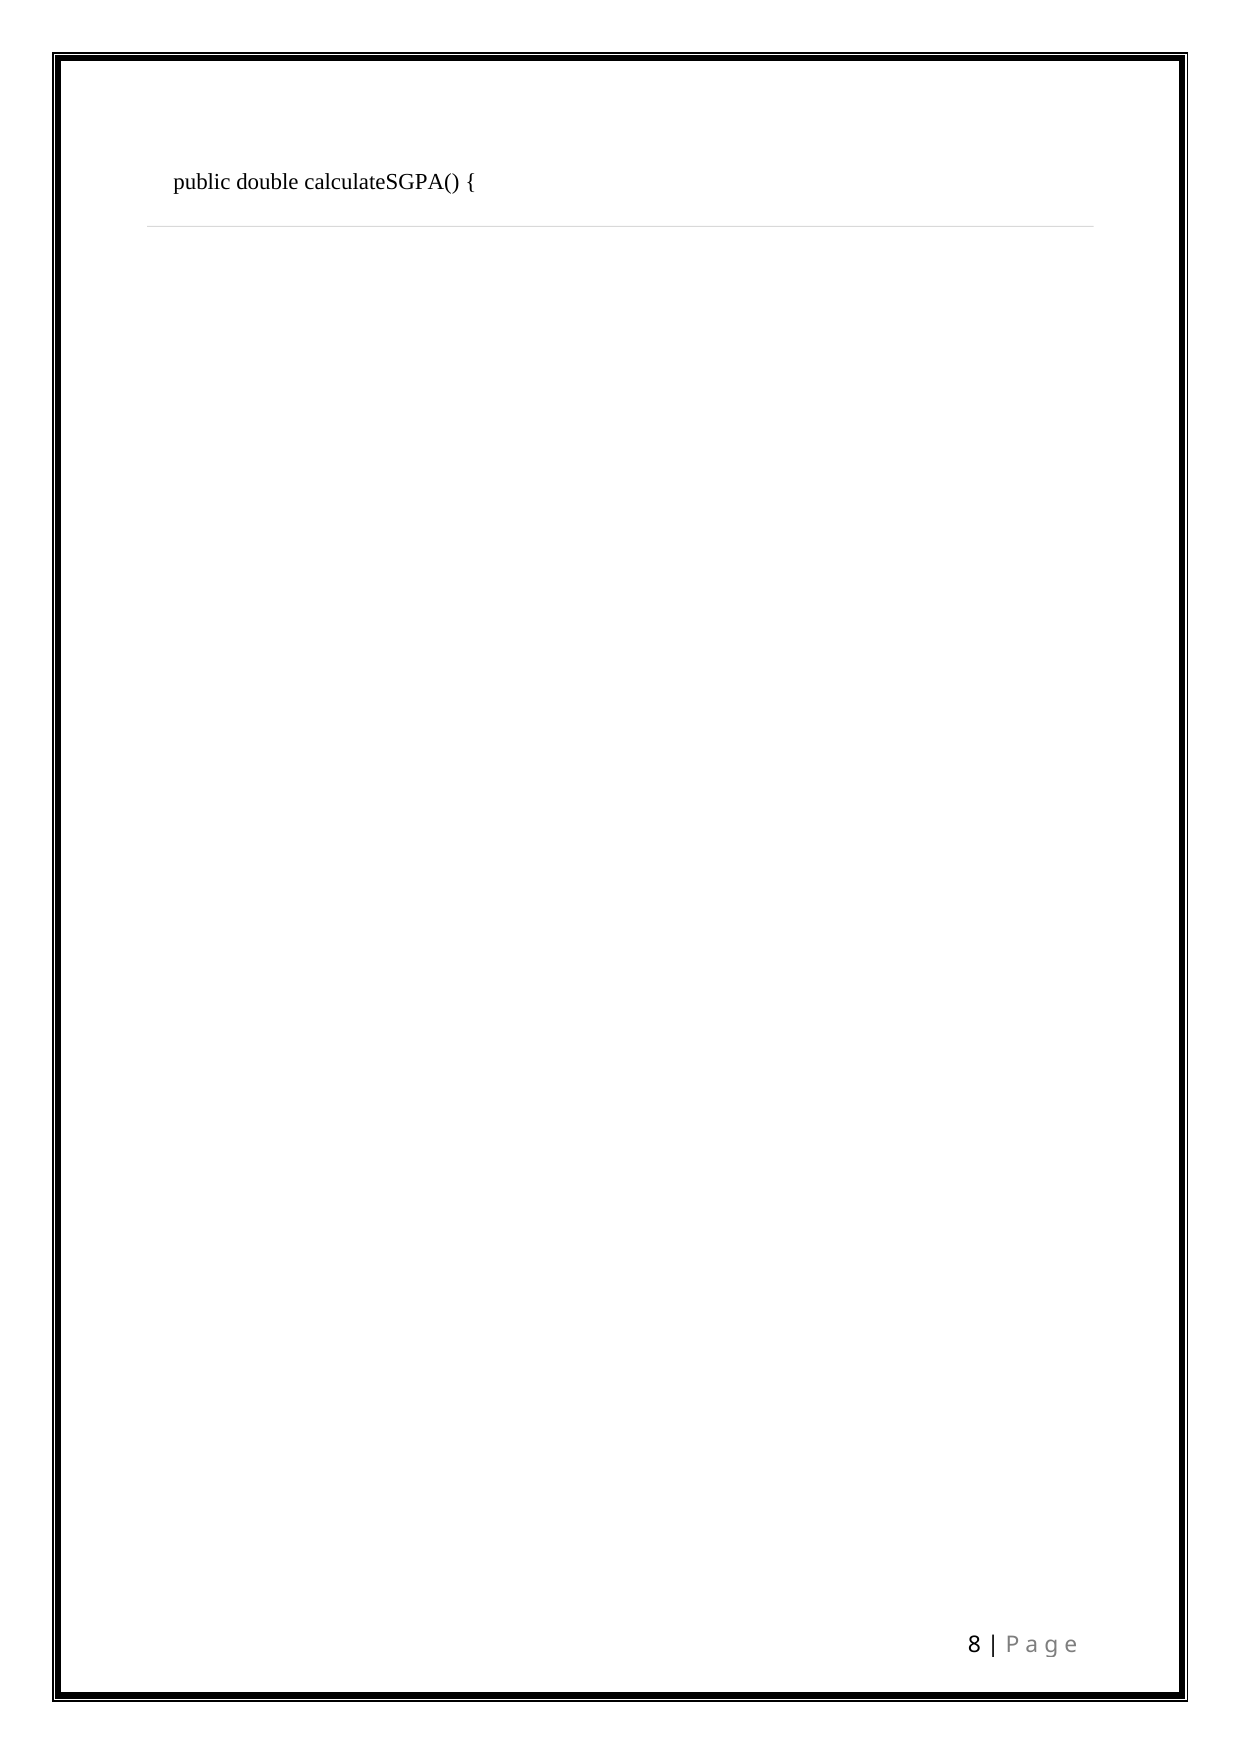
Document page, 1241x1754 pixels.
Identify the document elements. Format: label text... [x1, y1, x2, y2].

text public double calculateSGPA() { [173, 168, 1134, 194]
